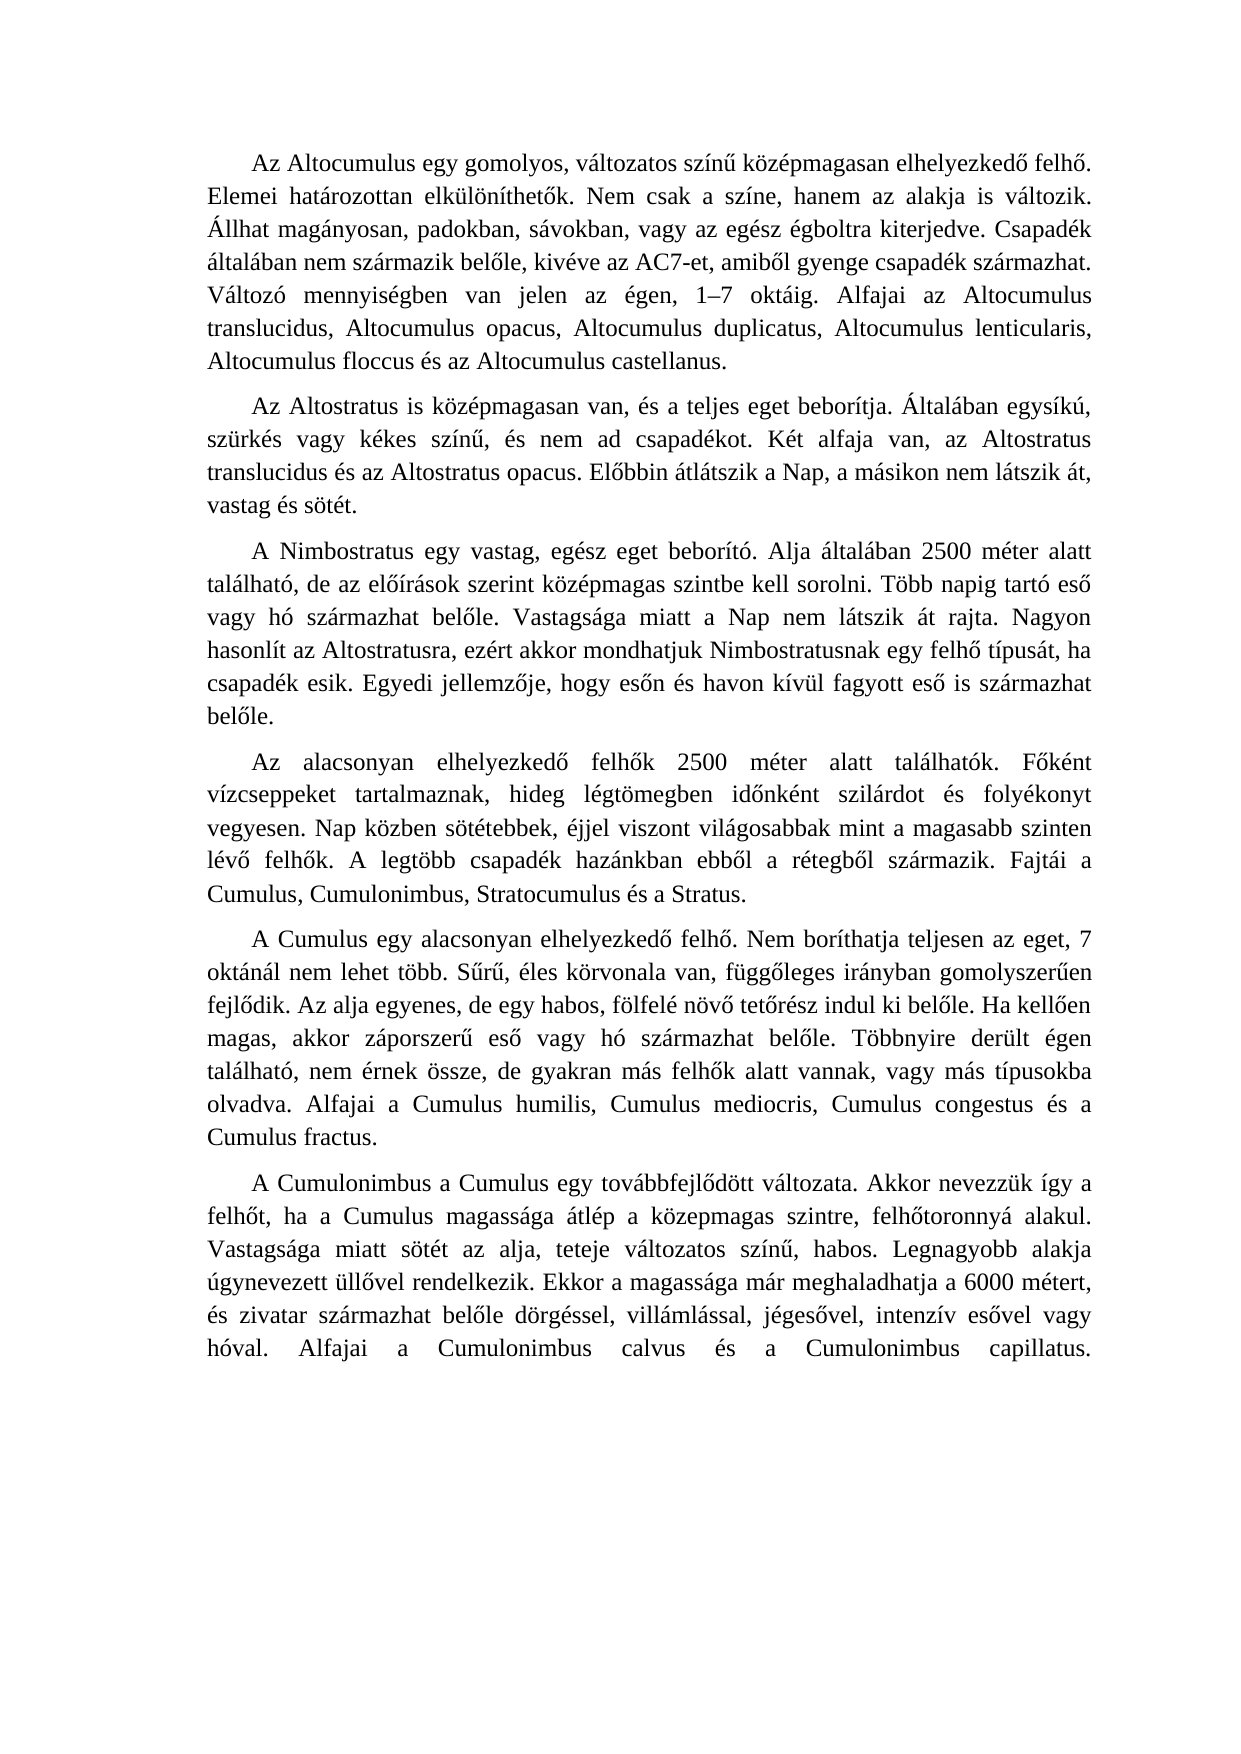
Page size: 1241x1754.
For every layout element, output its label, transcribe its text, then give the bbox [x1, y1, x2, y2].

text Az alacsonyan elhelyezkedő felhők 2500 méter alatt találhatók. Főként vízcseppeket tartalmaznak, hideg légtömegben időnként szilárdot és folyékonyt vegyesen. Nap közben sötétebbek, éjjel viszont világosabbak mint a magasabb szinten lévő felhők. A legtöbb csapadék hazánkban ebből a rétegből származik. Fajtái a Cumulus, Cumulonimbus, Stratocumulus és a Stratus. [207, 747, 1092, 907]
text A Cumulus egy alacsonyan elhelyezkedő felhő. Nem boríthatja teljesen az eget, 7 oktánál nem lehet több. Sűrű, éles körvonala van, függőleges irányban gomolyszerűen fejlődik. Az alja egyenes, de egy habos, fölfelé növő tetőrész indul ki belőle. Ha kellően magas, akkor záporszerű eső vagy hó származhat belőle. Többnyire derült égen található, nem érnek össze, de gyakran más felhők alatt vannak, vagy más típusokba olvadva. Alfajai a Cumulus humilis, Cumulus mediocris, Cumulus congestus és a Cumulus fractus. [207, 924, 1092, 1151]
text A Nimbostratus egy vastag, egész eget beborító. Alja általában 2500 méter alatt található, de az előírások szerint középmagas szintbe kell sorolni. Több napig tartó eső vagy hó származhat belőle. Vastagsága miatt a Nap nem látszik át rajta. Nagyon hasonlít az Altostratusra, ezért akkor mondhatjuk Nimbostratusnak egy felhő típusát, ha csapadék esik. Egyedi jellemzője, hogy esőn és havon kívül fagyott eső is származhat belőle. [207, 536, 1092, 730]
text Az Altostratus is középmagasan van, és a teljes eget beborítja. Általában egysíkú, szürkés vagy kékes színű, és nem ad csapadékot. Két alfaja van, az Altostratus translucidus és az Altostratus opacus. Előbbin átlátszik a Nap, a másikon nem látszik át, vastag és sötét. [207, 391, 1092, 519]
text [207, 1168, 1092, 1362]
text Az Altocumulus egy gomolyos, változatos színű középmagasan elhelyezkedő felhő. Elemei határozottan elkülöníthetők. Nem csak a színe, hanem az alakja is változik. Állhat magányosan, padokban, sávokban, vagy az egész égboltra kiterjedve. Csapadék általában nem származik belőle, kivéve az AC7-et, amiből gyenge csapadék származhat. Változó mennyiségben van jelen az égen, 1–7 oktáig. Alfajai az Altocumulus translucidus, Altocumulus opacus, Altocumulus duplicatus, Altocumulus lenticularis, Altocumulus floccus és az Altocumulus castellanus. [207, 148, 1092, 374]
